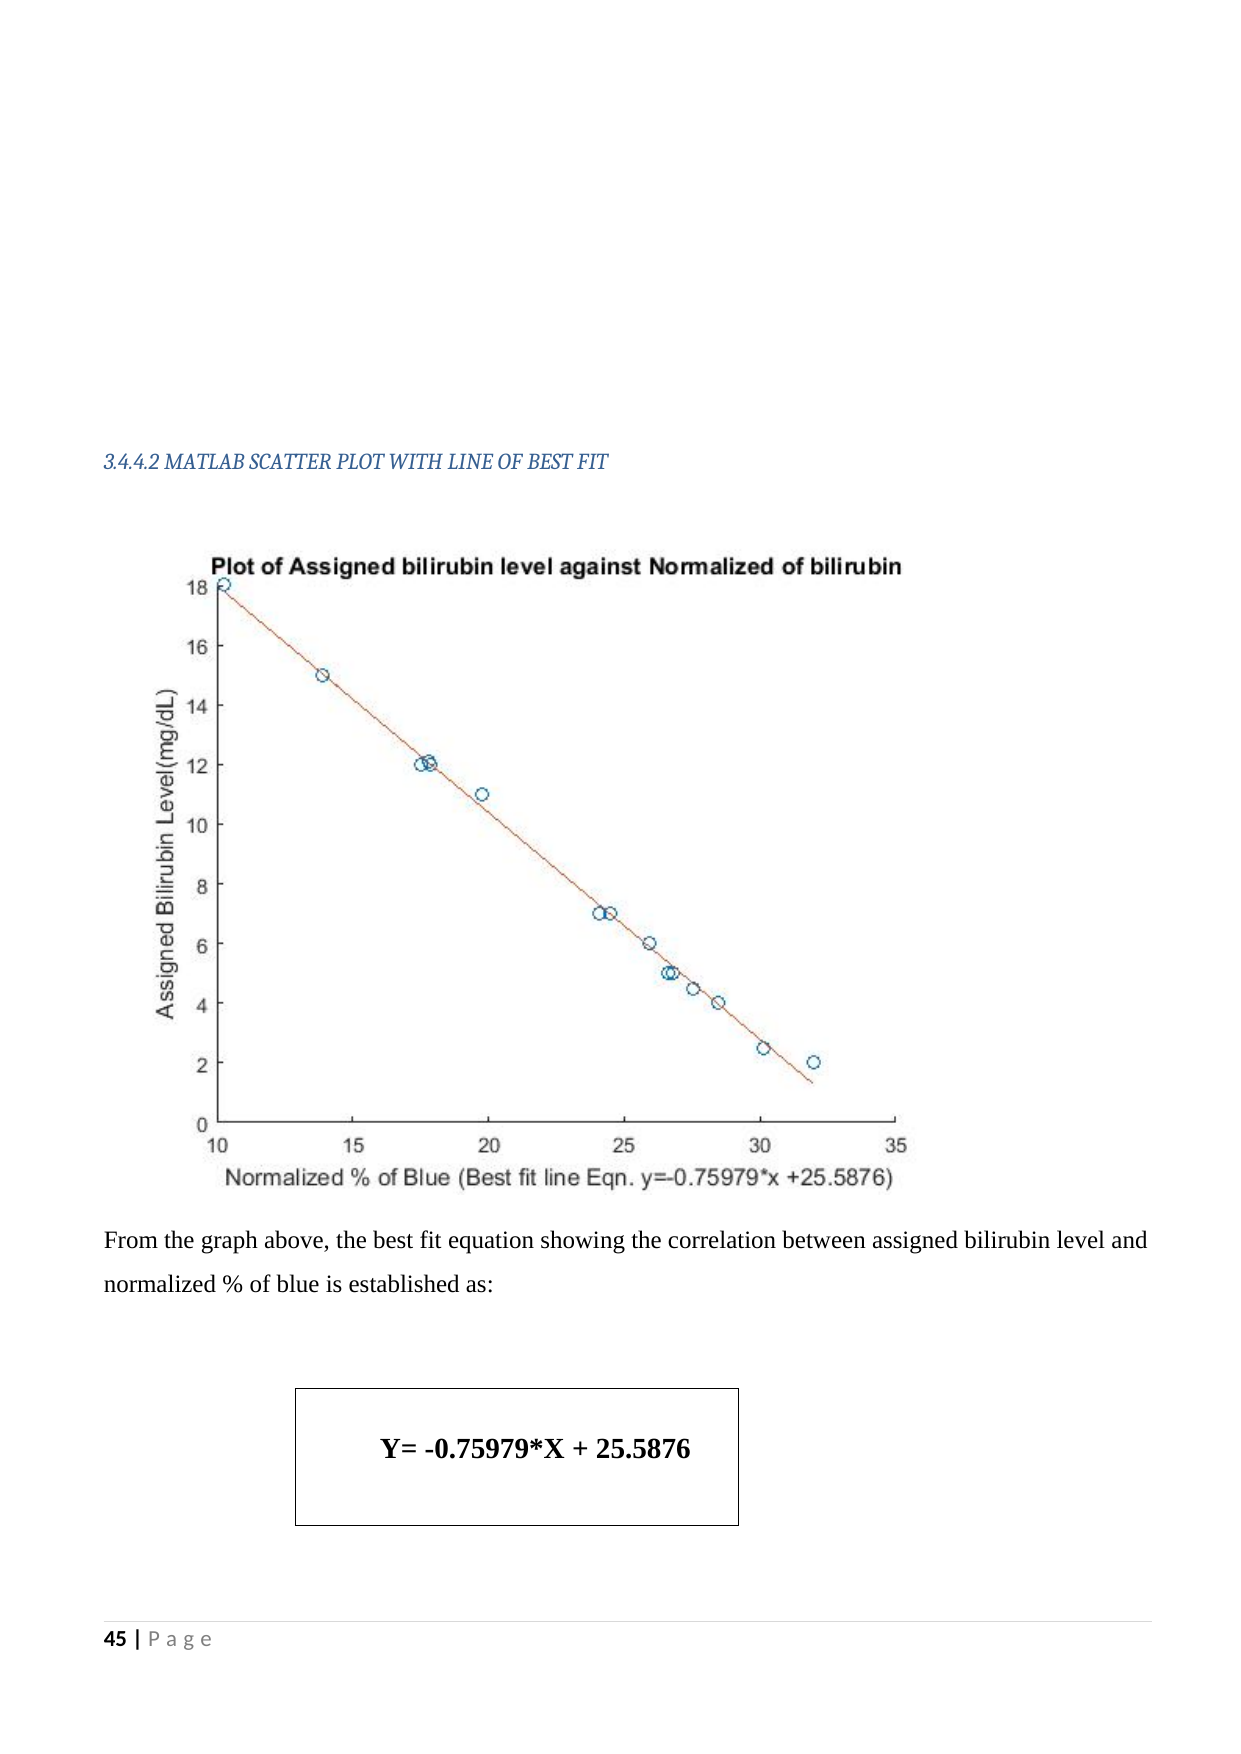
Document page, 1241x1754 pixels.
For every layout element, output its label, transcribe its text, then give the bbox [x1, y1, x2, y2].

table_header Y= -0.75979*X + 25.5876 [296, 1389, 738, 1525]
text From the graph above, the best fit equation showing the correlation between assigned bilirubin level and normalized % of blue is established as: [103, 1226, 1152, 1297]
picture [103, 537, 979, 1195]
subtitle 3.4.4.2 MATLAB SCATTER PLOT WITH LINE OF BEST FIT [103, 449, 1152, 475]
